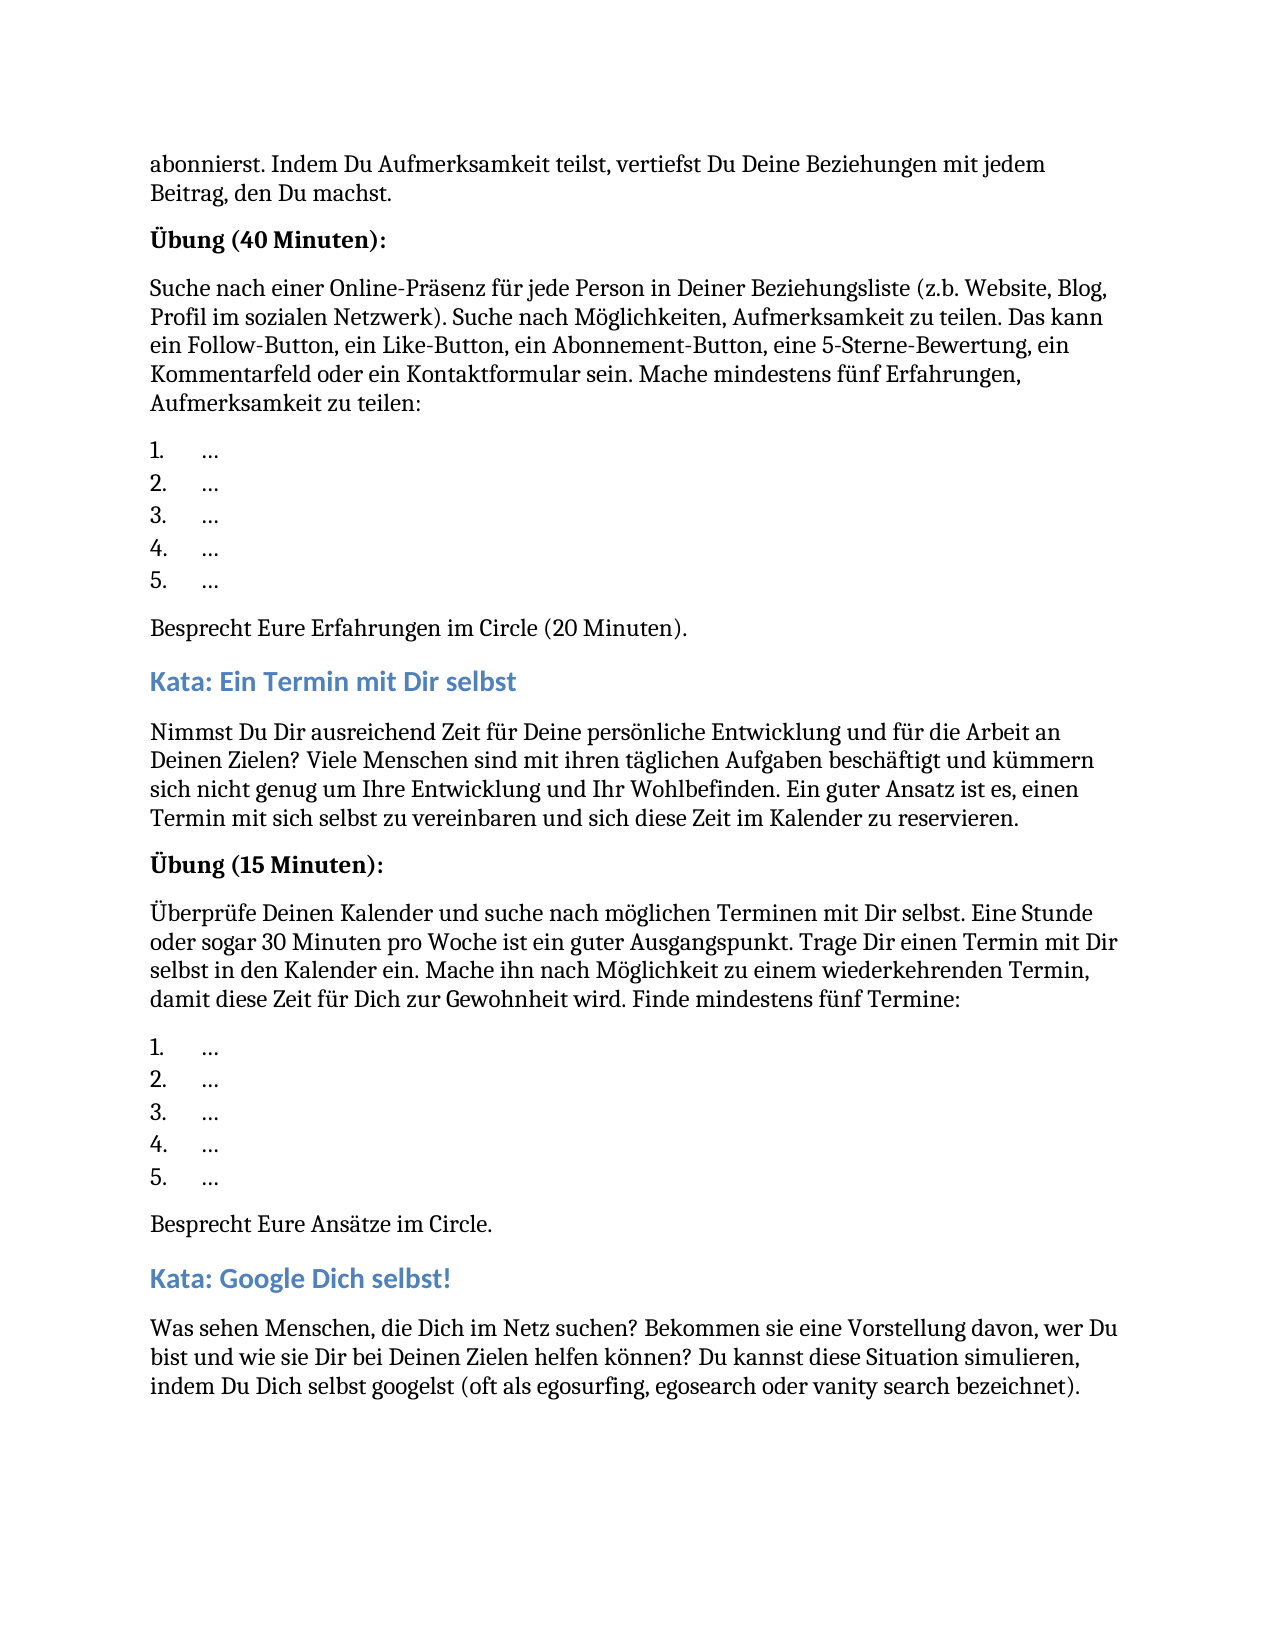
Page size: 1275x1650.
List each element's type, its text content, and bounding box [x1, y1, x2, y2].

text Nimmst Du Dir ausreichend Zeit für Deine persönliche Entwicklung und für die Arbeit an Deinen Zielen? Viele Menschen sind mit ihren täglichen Aufgaben beschäftigt und kümmern sich nicht genug um Ihre Entwicklung und Ihr Wohlbefinden. Ein guter Ansatz ist es, einen Termin mit sich selbst zu vereinbaren und sich diese Zeit im Kalender zu reservieren. [150, 718, 1125, 833]
list … [150, 469, 1125, 497]
text Was sehen Menschen, die Dich im Netz suchen? Bekommen sie eine Vorstellung davon, wer Du bist und wie sie Dir bei Deinen Zielen helfen können? Du kannst diese Situation simulieren, indem Du Dich selbst googelst (oft als egosurfing, egosearch oder vanity search bezeichnet). [150, 1314, 1125, 1400]
subtitle Kata: Ein Termin mit Dir selbst [150, 663, 1125, 699]
list … [150, 436, 1125, 465]
text Übung (15 Minuten): [150, 851, 1125, 880]
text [150, 150, 1125, 207]
text Übung (40 Minuten): [150, 226, 1125, 255]
list … [150, 1065, 1125, 1094]
list … [150, 1033, 1125, 1061]
list … [150, 501, 1125, 530]
text Überprüfe Deinen Kalender und suche nach möglichen Terminen mit Dir selbst. Eine Stunde oder sogar 30 Minuten pro Woche ist ein guter Ausgangspunkt. Trage Dir einen Termin mit Dir selbst in den Kalender ein. Mache ihn nach Möglichkeit zu einem wiederkehrenden Termin, damit diese Zeit für Dich zur Gewohnheit wird. Finde mindestens fünf Termine: [150, 899, 1125, 1014]
text Suche nach einer Online-Präsenz für jede Person in Deiner Beziehungsliste (z.b. Website, Blog, Profil im sozialen Netzwerk). Suche nach Möglichkeiten, Aufmerksamkeit zu teilen. Das kann ein Follow-Button, ein Like-Button, ein Abonnement-Button, eine 5-Sterne-Bewertung, ein Kommentarfeld oder ein Kontaktformular sein. Mache mindestens fünf Erfahrungen, Aufmerksamkeit zu teilen: [150, 274, 1125, 417]
list … [150, 1098, 1125, 1126]
list … [150, 534, 1125, 562]
text Besprecht Eure Erfahrungen im Circle (20 Minuten). [150, 614, 1125, 642]
list … [150, 1163, 1125, 1191]
subtitle Kata: Google Dich selbst! [150, 1260, 1125, 1295]
list … [150, 1130, 1125, 1159]
list … [150, 566, 1125, 595]
text Besprecht Eure Ansätze im Circle. [150, 1210, 1125, 1239]
